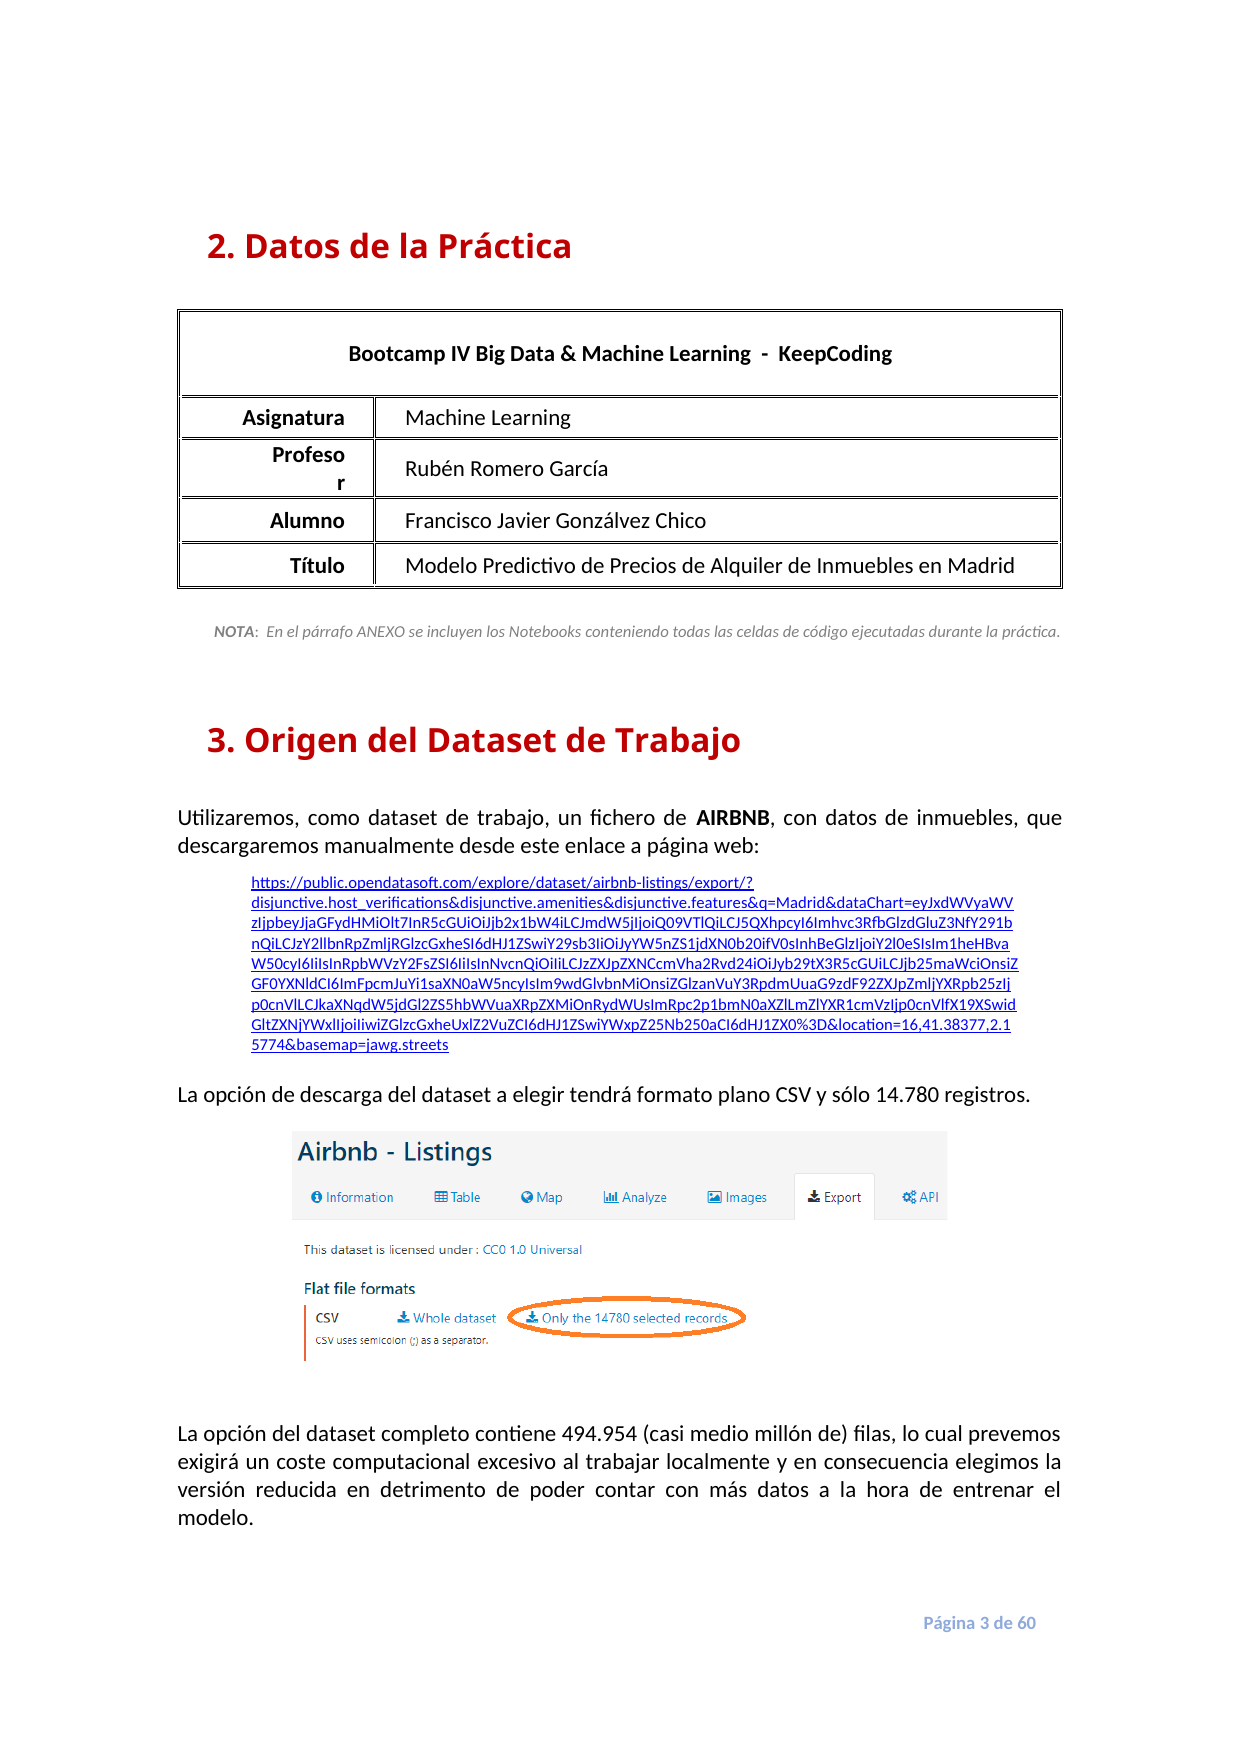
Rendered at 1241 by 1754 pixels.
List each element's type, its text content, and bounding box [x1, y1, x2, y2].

table_header Bootcamp IV Big Data & Machine Learning - KeepCoding [180, 312, 1060, 394]
table_cell Rubén Romero García [376, 437, 1060, 496]
table_cell Alumno [179, 496, 375, 541]
text La opción del dataset completo contiene 494.954 (casi medio millón de) filas, lo cual prevemos exigirá un coste computacional excesivo al trabajar localmente y en consecuencia elegimos la versión reducida en detrimento de poder contar con más datos a la hora de entrenar el modelo. [177, 1419, 1063, 1531]
text https://public.opendatasoft.com/explore/dataset/airbnb-listings/export/?disjunctive.host_verifications&disjunctive.amenities&disjunctive.features&q=Madrid&dataChart=eyJxdWVyaWVzIjpbeyJjaGFydHMiOlt7InR5cGUiOiJjb2x1bW4iLCJmdW5jIjoiQ09VTlQiLCJ5QXhpcyI6Imhvc3RfbGlzdGluZ3NfY291bnQiLCJzY2llbnRpZmljRGlzcGxheSI6dHJ1ZSwiY29sb3IiOiJyYW5nZS1jdXN0b20ifV0sInhBeGlzIjoiY2l0eSIsIm1heHBvaW50cyI6IiIsInRpbWVzY2FsZSI6IiIsInNvcnQiOiIiLCJzZXJpZXNCcmVha2Rvd24iOiJyb29tX3R5cGUiLCJjb25maWciOnsiZGF0YXNldCI6ImFpcmJuYi1saXN0aW5ncyIsIm9wdGlvbnMiOnsiZGlzanVuY3RpdmUuaG9zdF92ZXJpZmljYXRpb25zIjp0cnVlLCJkaXNqdW5jdGl2ZS5hbWVuaXRpZXMiOnRydWUsImRpc2p1bmN0aXZlLmZlYXR1cmVzIjp0cnVlfX19XSwidGltZXNjYWxlIjoiIiwiZGlzcGxheUxlZ2VuZCI6dHJ1ZSwiYWxpZ25Nb250aCI6dHJ1ZX0%3D&location=16,41.38377,2.15774&basemap=jawg.streets [251, 972, 1019, 1055]
subtitle Datos de la Práctica [207, 223, 1063, 268]
table_cell Título [180, 541, 375, 586]
text Utilizaremos, como dataset de trabajo, un fichero de AIRBNB, con datos de inmuebles, que descargaremos manualmente desde este enlace a página web: [177, 803, 1063, 859]
text https://public.opendatasoft.com/explore/dataset/airbnb-listings/export/?disjunctive.host_verifications&disjunctive.amenities&disjunctive.features&q=Madrid&dataChart=eyJxdWVyaWVzIjpbeyJjaGFydHMiOlt7InR5cGUiOiJjb2x1bW4iLCJmdW5jIjoiQ09VTlQiLCJ5QXhpcyI6Imhvc3RfbGlzdGluZ3NfY291bnQiLCJzY2llbnRpZmljRGlzcGxheSI6dHJ1ZSwiY29sb3IiOiJyYW5nZS1jdXN0b20ifV0sInhBeGlzIjoiY2l0eSIsIm1heHBvaW50cyI6IiIsInRpbWVzY2FsZSI6IiIsInNvcnQiOiIiLCJzZXJpZXNCcmVha2Rvd24iOiJyb29tX3R5cGUiLCJjb25maWciOnsiZGF0YXNldCI6ImFpcmJuYi1saXN0aW5ncyIsIm9wdGlvbnMiOnsiZGlzanVuY3RpdmUuaG9zdF92ZXJpZmljYXRpb25zIjp0cnVlLCJkaXNqdW5jdGl2ZS5hbWVuaXRpZXMiOnRydWUsImRpc2p1bmN0aXZlLmZlYXR1cmVzIjp0cnVlfX19XSwidGltZXNjYWxlIjoiIiwiZGlzcGxheUxlZ2VuZCI6dHJ1ZSwiYWxpZ25Nb250aCI6dHJ1ZX0%3D&location=16,41.38377,2.15774&basemap=jawg.streets [251, 872, 1019, 971]
text NOTA: En el párrafo ANEXO se incluyen los Notebooks conteniendo todas las celdas de código ejecutadas durante la práctica. [177, 622, 1063, 642]
table_cell Profesor [180, 437, 373, 496]
table_cell Machine Learning [376, 395, 1060, 437]
table_cell Francisco Javier Gonzálvez Chico [375, 496, 1062, 541]
table_cell Modelo Predictivo de Precios de Alquiler de Inmuebles en Madrid [375, 541, 1060, 586]
text La opción de descarga del dataset a elegir tendrá formato plano CSV y sólo 14.780 registros. [177, 1080, 1063, 1108]
table_cell Asignatura [180, 395, 373, 437]
subtitle Origen del Dataset de Trabajo [207, 717, 1063, 762]
picture [292, 1131, 948, 1367]
